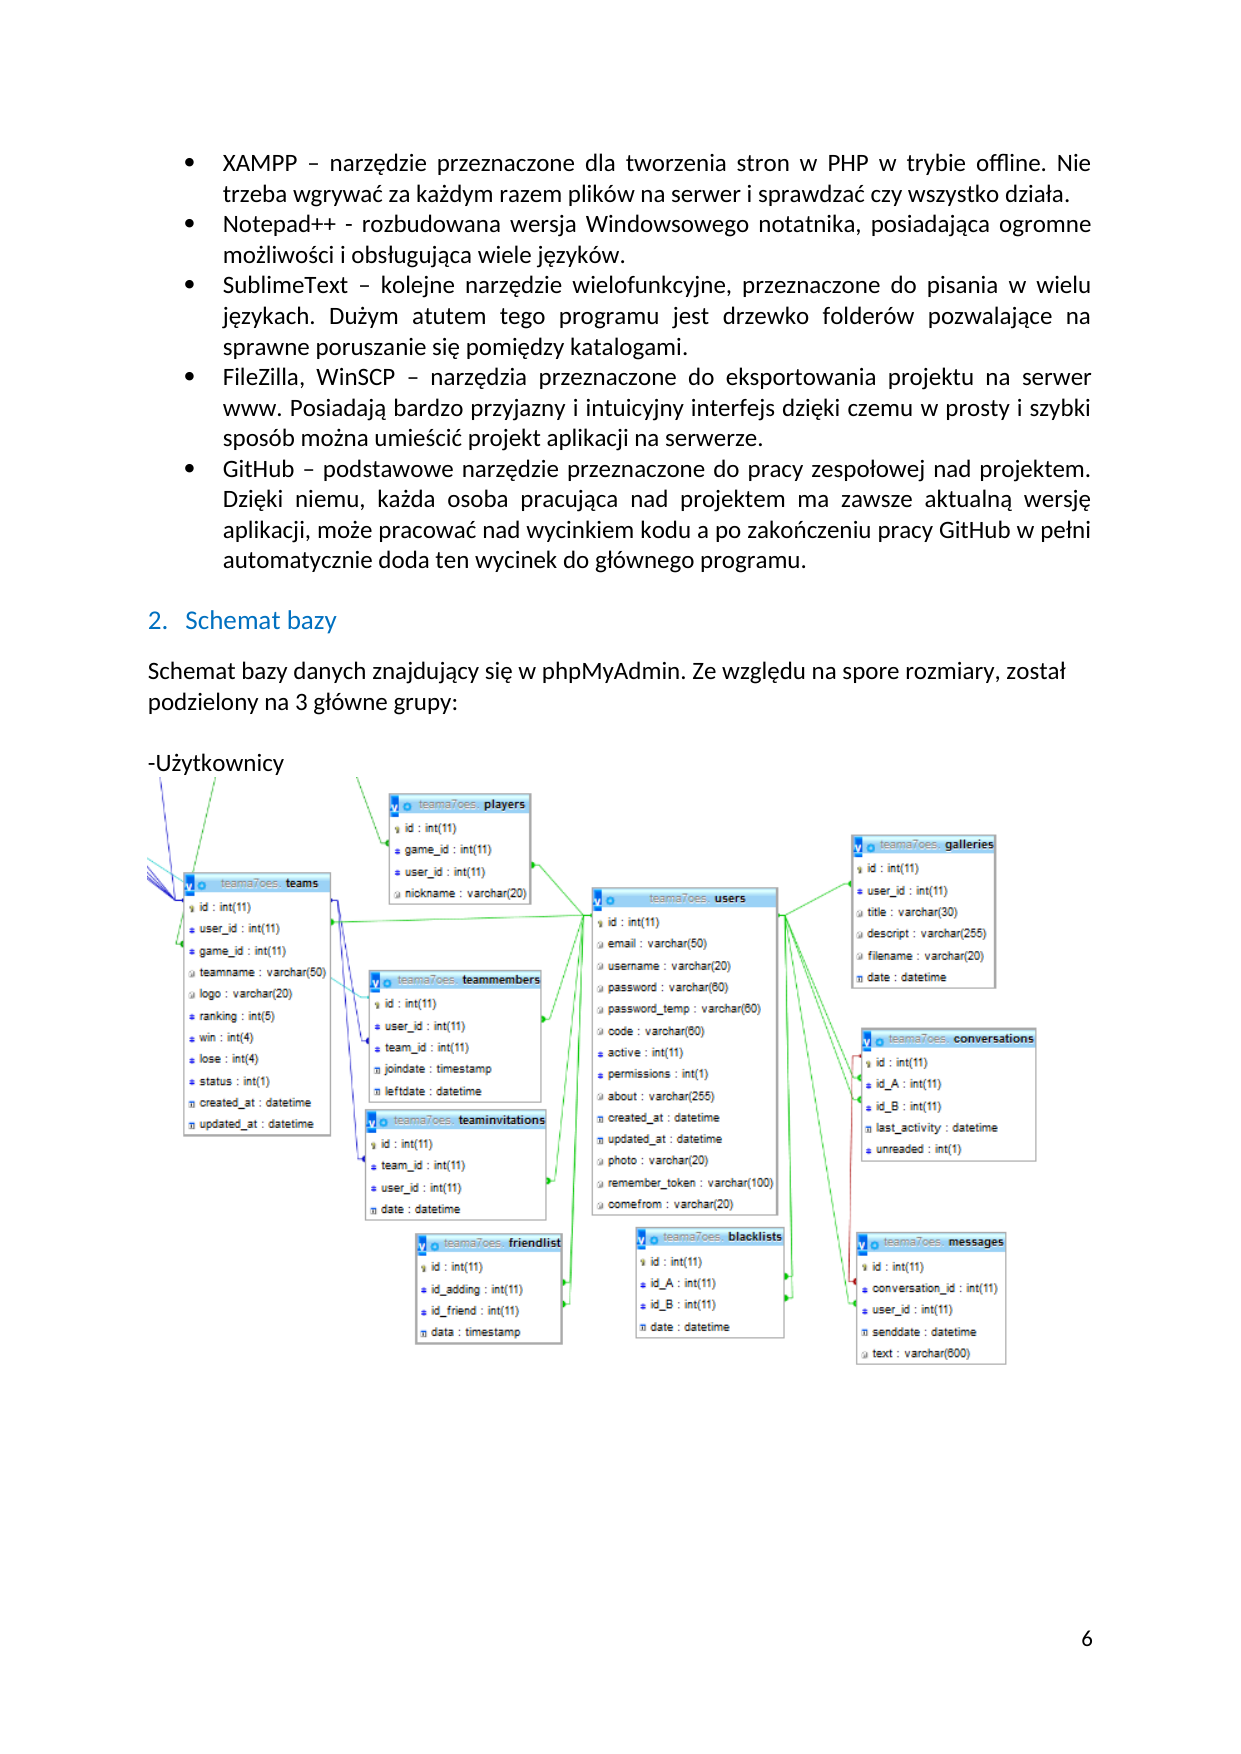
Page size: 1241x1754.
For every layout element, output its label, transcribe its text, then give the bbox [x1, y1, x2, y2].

list XAMPP – narzędzie przeznaczone dla tworzenia stron w PHP w trybie offline. Nie trzeba wgrywać za każdym razem plików na serwer i sprawdzać czy wszystko działa. [185, 148, 1093, 209]
text Schemat bazy danych znajdujący się w phpMyAdmin. Ze względu na spore rozmiary, został podzielony na 3 główne grupy: [148, 655, 1093, 716]
picture [147, 777, 1093, 1395]
list Notepad++ - rozbudowana wersja Windowsowego notatnika, posiadająca ogromne możliwości i obsługująca wiele języków. [185, 209, 1093, 270]
list SublimeText – kolejne narzędzie wielofunkcyjne, przeznaczone do pisania w wielu językach. Dużym atutem tego programu jest drzewko folderów pozwalające na sprawne poruszanie się pomiędzy katalogami. [185, 270, 1093, 361]
text -Użytkownicy [148, 747, 1093, 777]
subtitle Schemat bazy [148, 603, 1093, 636]
list FileZilla, WinSCP – narzędzia przeznaczone do eksportowania projektu na serwer www. Posiadają bardzo przyjazny i intuicyjny interfejs dzięki czemu w prosty i szybki sposób można umieścić projekt aplikacji na serwerze. [185, 361, 1093, 453]
list GitHub – podstawowe narzędzie przeznaczone do pracy zespołowej nad projektem. Dzięki niemu, każda osoba pracująca nad projektem ma zawsze aktualną wersję aplikacji, może pracować nad wycinkiem kodu a po zakończeniu pracy GitHub w pełni automatycznie doda ten wycinek do głównego programu. [185, 453, 1093, 575]
